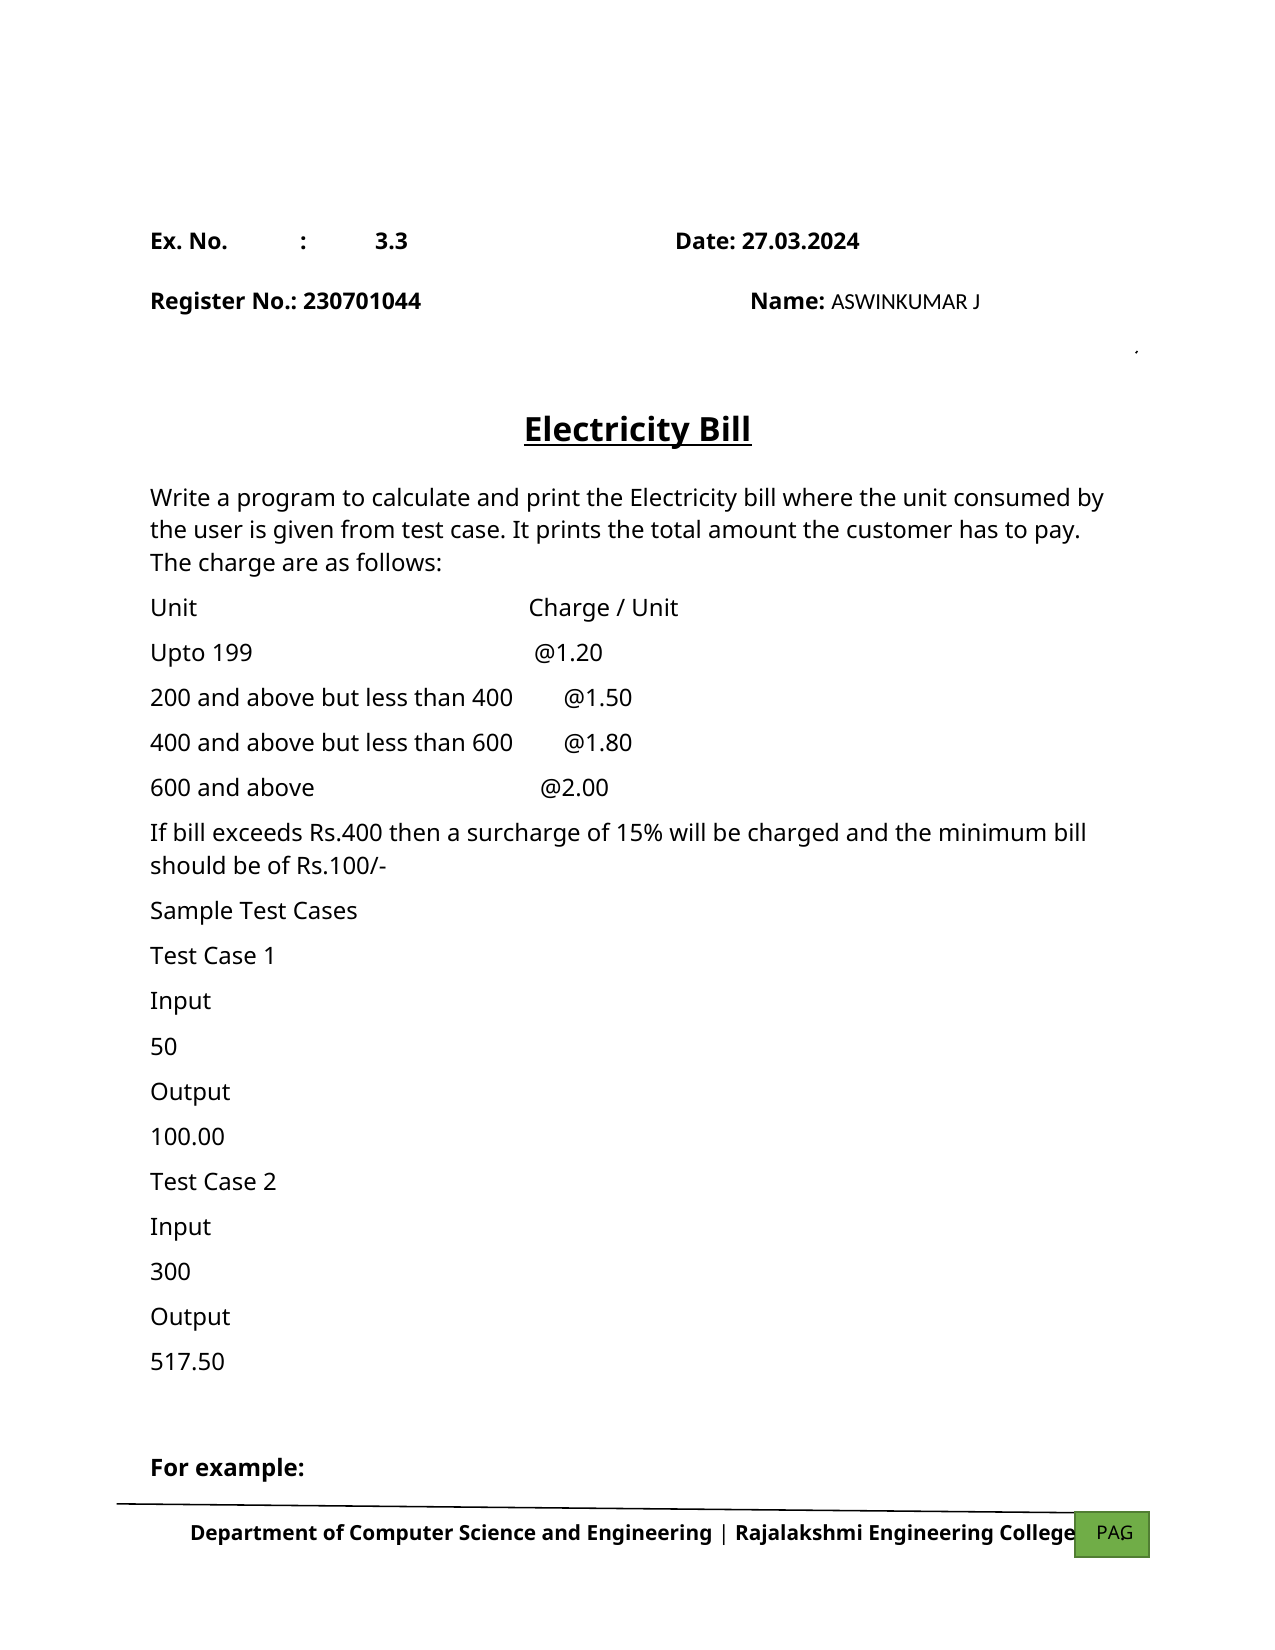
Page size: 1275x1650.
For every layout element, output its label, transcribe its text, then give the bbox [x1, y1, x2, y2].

text Ex. No. : 3.3 Date: 27.03.2024 [150, 224, 1125, 256]
text 400 and above but less than 600 @1.80 [150, 726, 1125, 759]
text Input [150, 984, 1125, 1017]
text Register No.: 230701044 Name: ASWINKUMAR J [150, 285, 1125, 316]
text Input [150, 1210, 1125, 1242]
text Write a program to calculate and print the Electricity bill where the unit consumed by the user is given from test case. It prints the total amount the customer has to pay. The charge are as follows: [150, 480, 1125, 578]
text 200 and above but less than 400 @1.50 [150, 681, 1125, 713]
text Upto 199 @1.20 [150, 636, 1125, 668]
text Output [150, 1300, 1125, 1332]
text 600 and above @2.00 [150, 771, 1125, 804]
text For example: [150, 1451, 1125, 1483]
text If bill exceeds Rs.400 then a surcharge of 15% will be charged and the minimum bill should be of Rs.100/- [150, 816, 1125, 881]
text 300 [150, 1255, 1125, 1287]
text Test Case 2 [150, 1164, 1125, 1197]
text 517.50 [150, 1345, 1125, 1378]
text Output [150, 1074, 1125, 1107]
text 100.00 [150, 1119, 1125, 1152]
text 50 [150, 1029, 1125, 1062]
text Unit Charge / Unit [150, 591, 1125, 623]
text Sample Test Cases [150, 894, 1125, 927]
text Electricity Bill [150, 406, 1125, 451]
text Test Case 1 [150, 939, 1125, 972]
